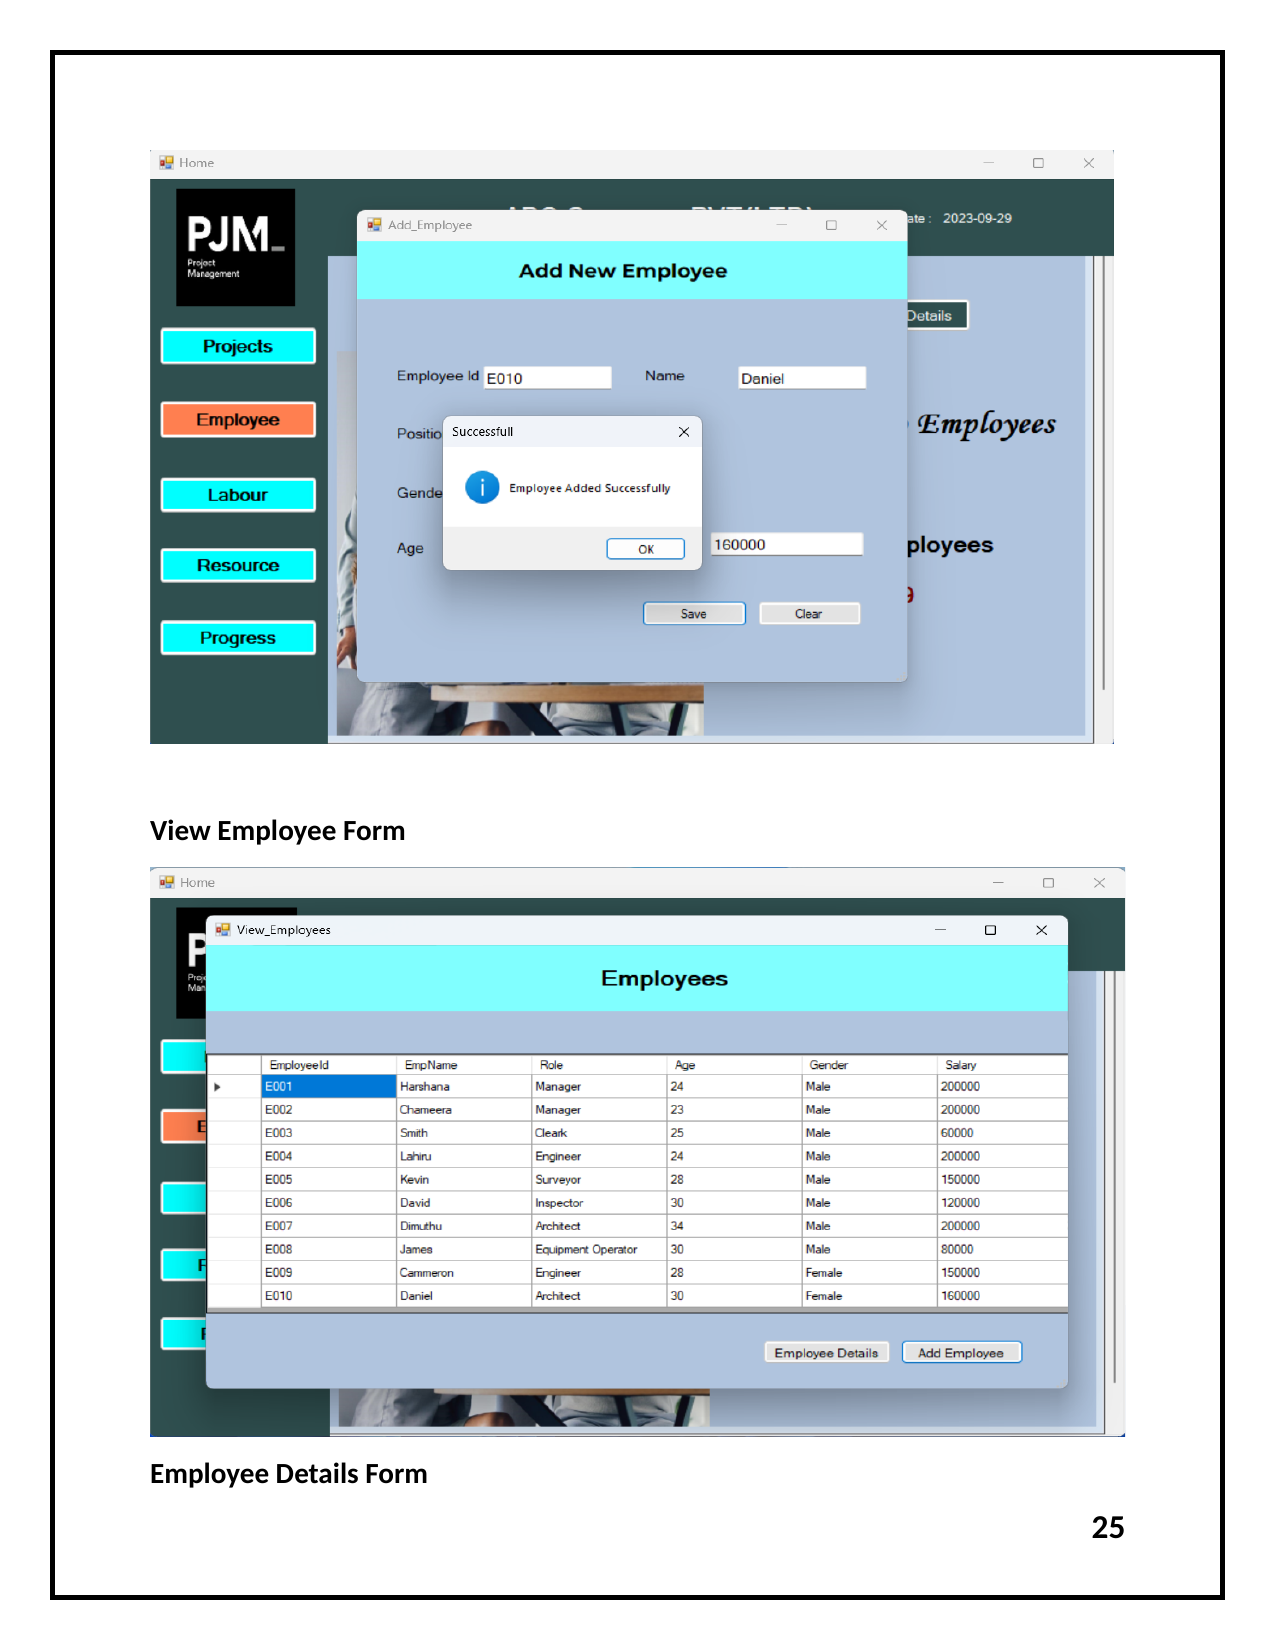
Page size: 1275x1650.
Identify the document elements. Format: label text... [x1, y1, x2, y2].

text View Employee Form [150, 812, 1125, 848]
text Employee Details Form [150, 1455, 1125, 1491]
picture [150, 150, 1114, 744]
picture [150, 867, 1125, 1437]
